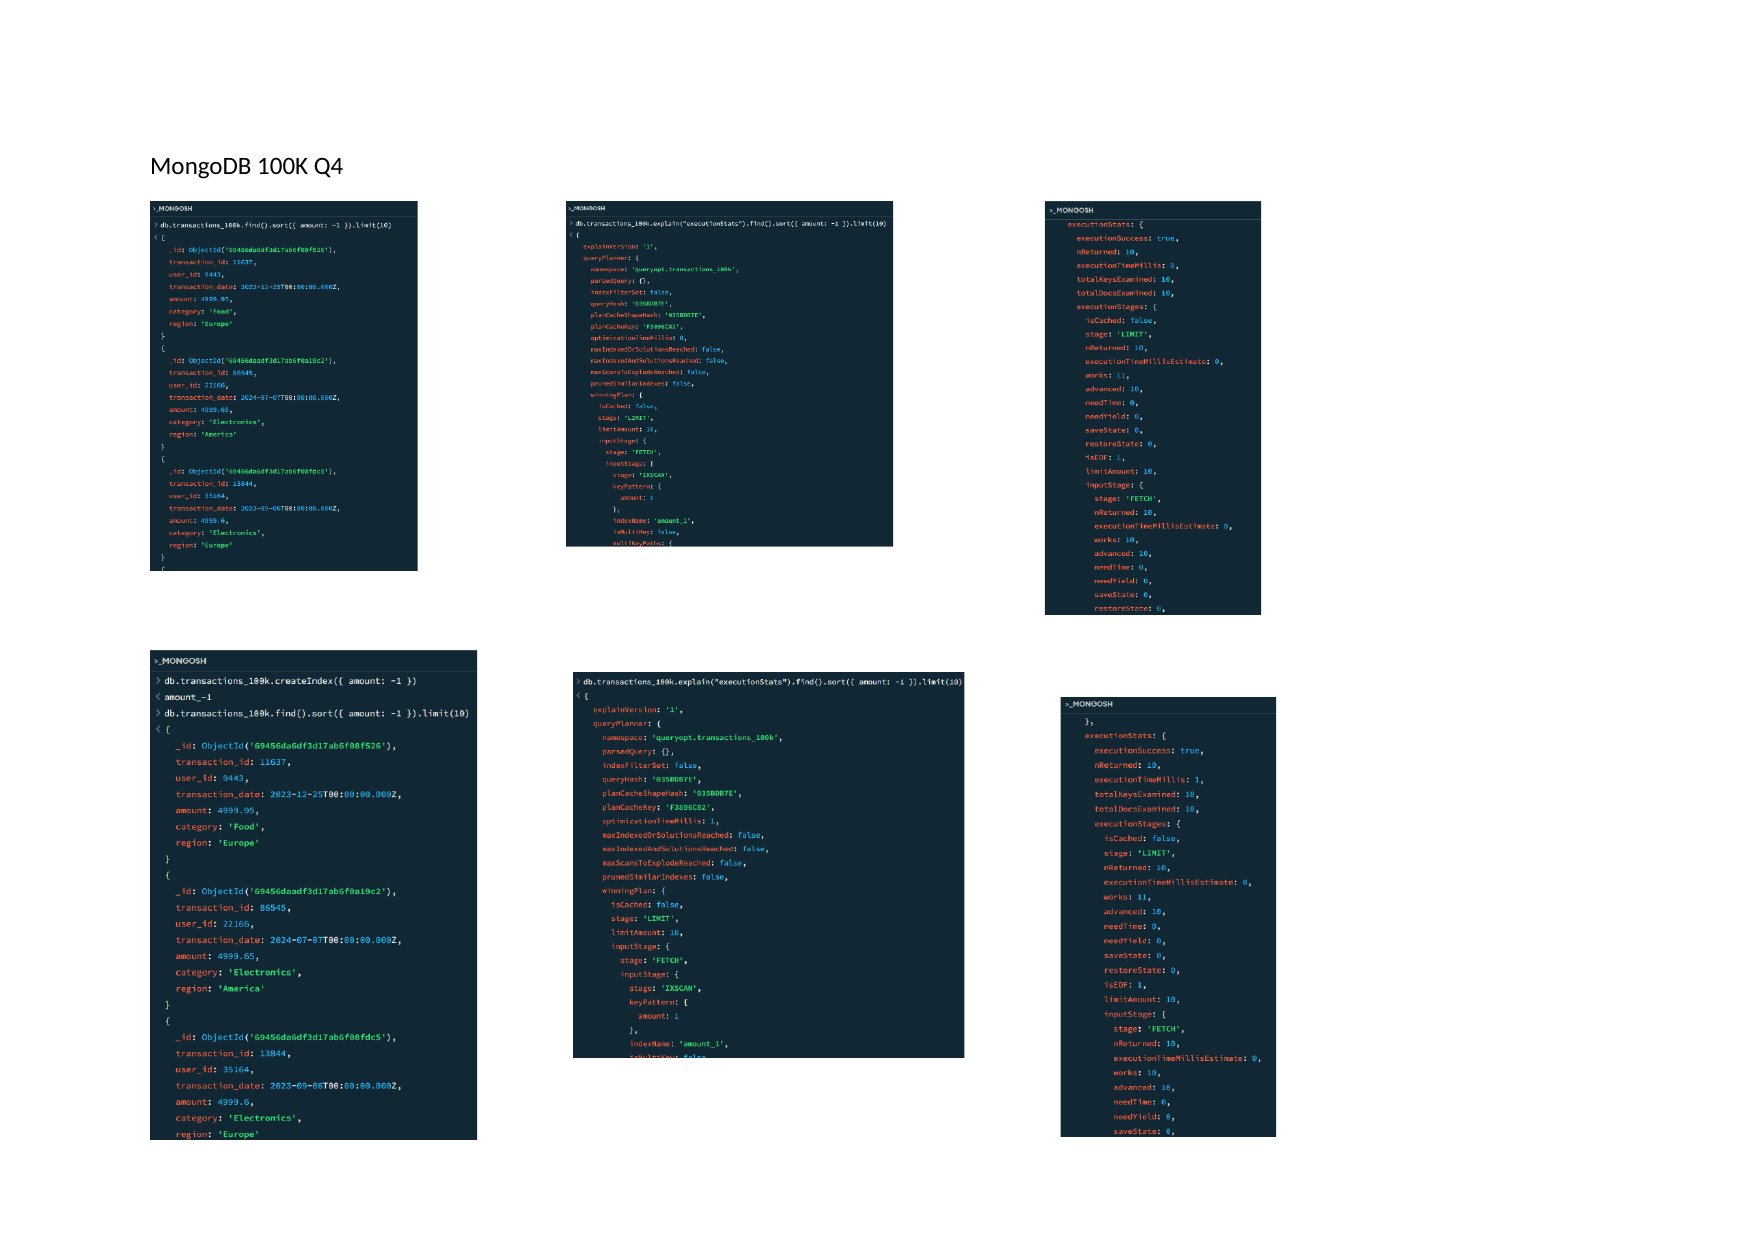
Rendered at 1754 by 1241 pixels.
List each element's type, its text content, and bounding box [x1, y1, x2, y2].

picture [566, 201, 894, 547]
picture [150, 201, 418, 571]
picture [1044, 201, 1262, 615]
picture [1060, 697, 1277, 1137]
text MongoDB 100K Q4 [150, 150, 1604, 181]
picture [573, 672, 965, 1058]
picture [150, 650, 478, 1140]
